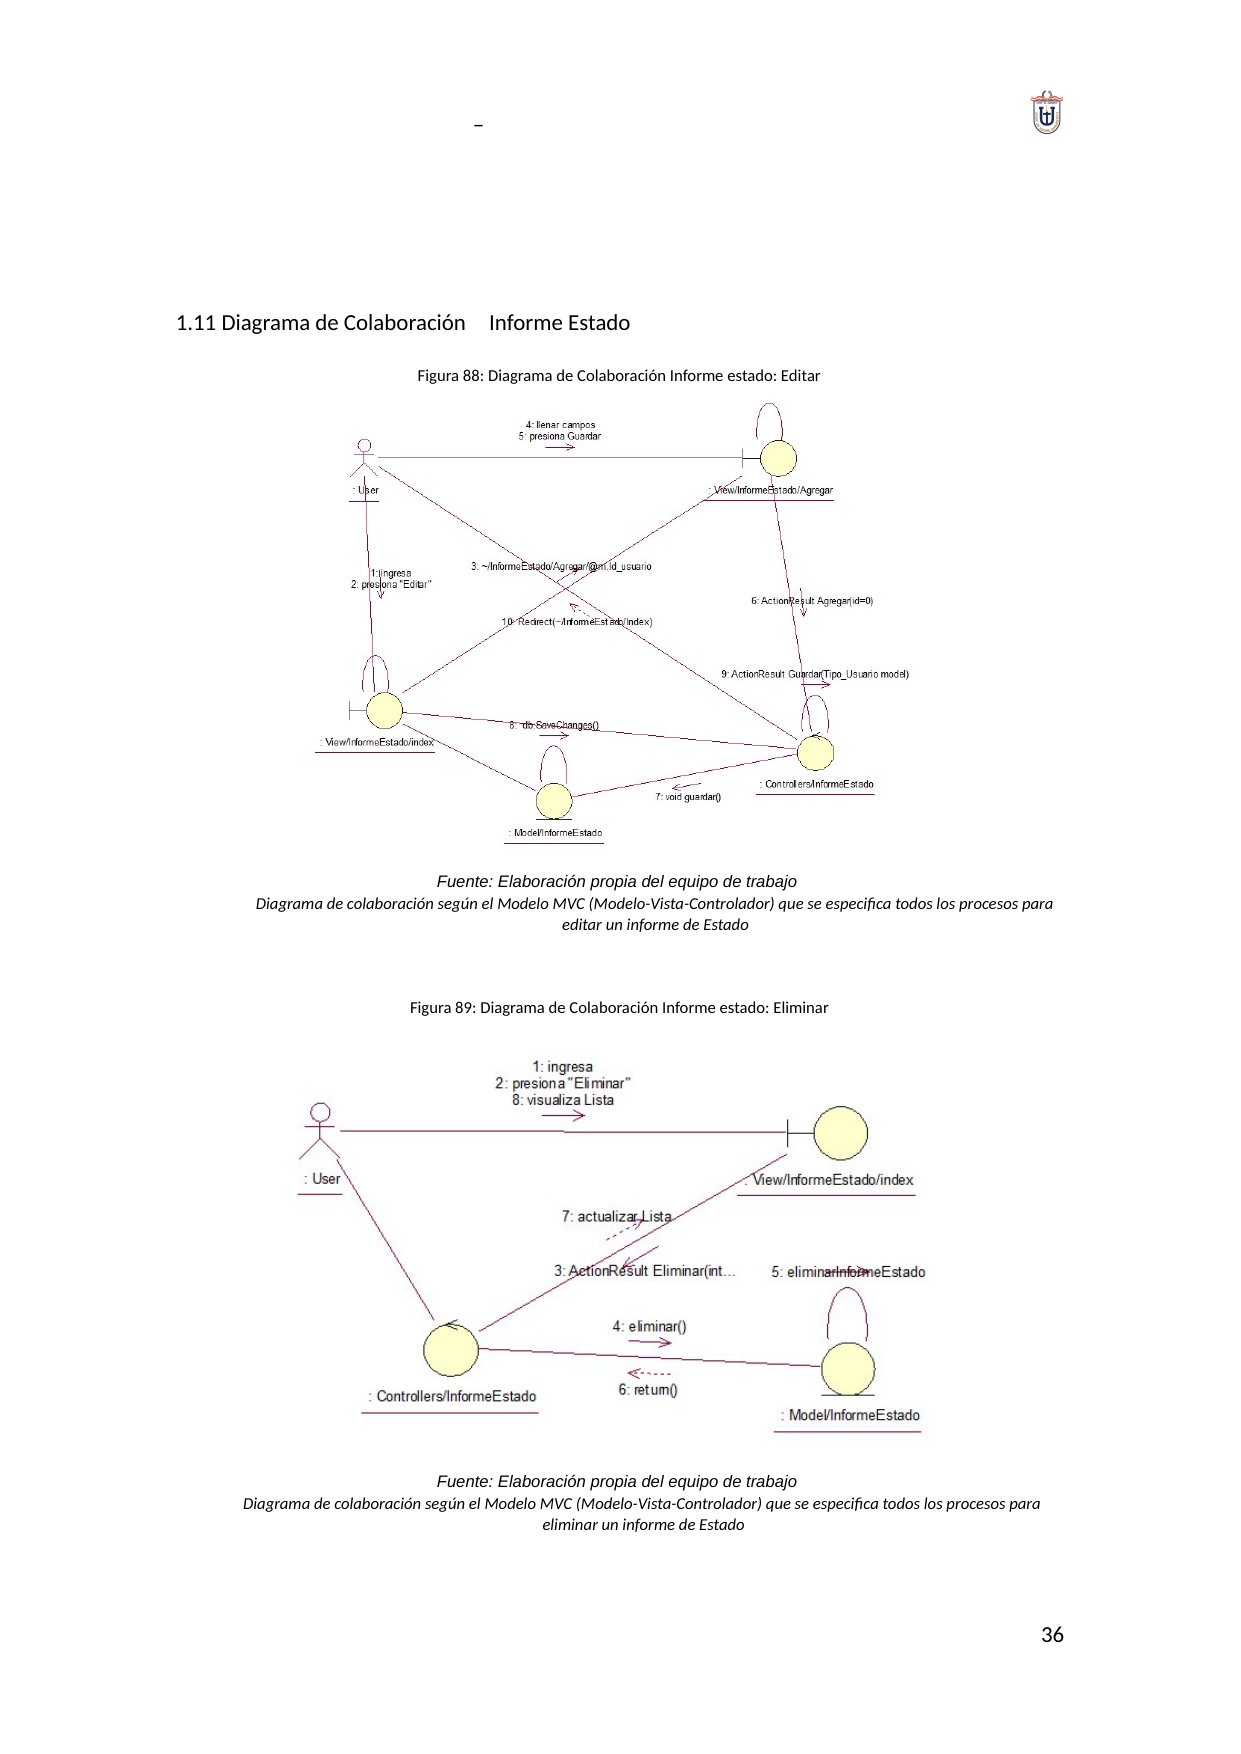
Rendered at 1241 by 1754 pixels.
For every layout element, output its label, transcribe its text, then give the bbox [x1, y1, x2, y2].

picture [297, 1034, 949, 1458]
text Diagrama de colaboración según el Modelo MVC (Modelo-Vista-Controlador) que se especifica todos los procesos para editar un informe de Estado [256, 893, 1056, 934]
text Fuente: Elaboración propia del equipo de trabajo [249, 1472, 985, 1491]
picture [311, 402, 936, 859]
text 1.11 Diagrama de Colaboración Informe Estado [176, 308, 1056, 336]
text Diagrama de colaboración según el Modelo MVC (Modelo-Vista-Controlador) que se especifica todos los procesos para eliminar un informe de Estado [241, 1493, 1045, 1534]
text Fuente: Elaboración propia del equipo de trabajo [249, 872, 985, 891]
text Figura 88: Diagrama de Colaboración Informe estado: Editar [183, 365, 1055, 386]
picture [1030, 90, 1063, 134]
text Figura 89: Diagrama de Colaboración Informe estado: Eliminar [183, 998, 1055, 1018]
